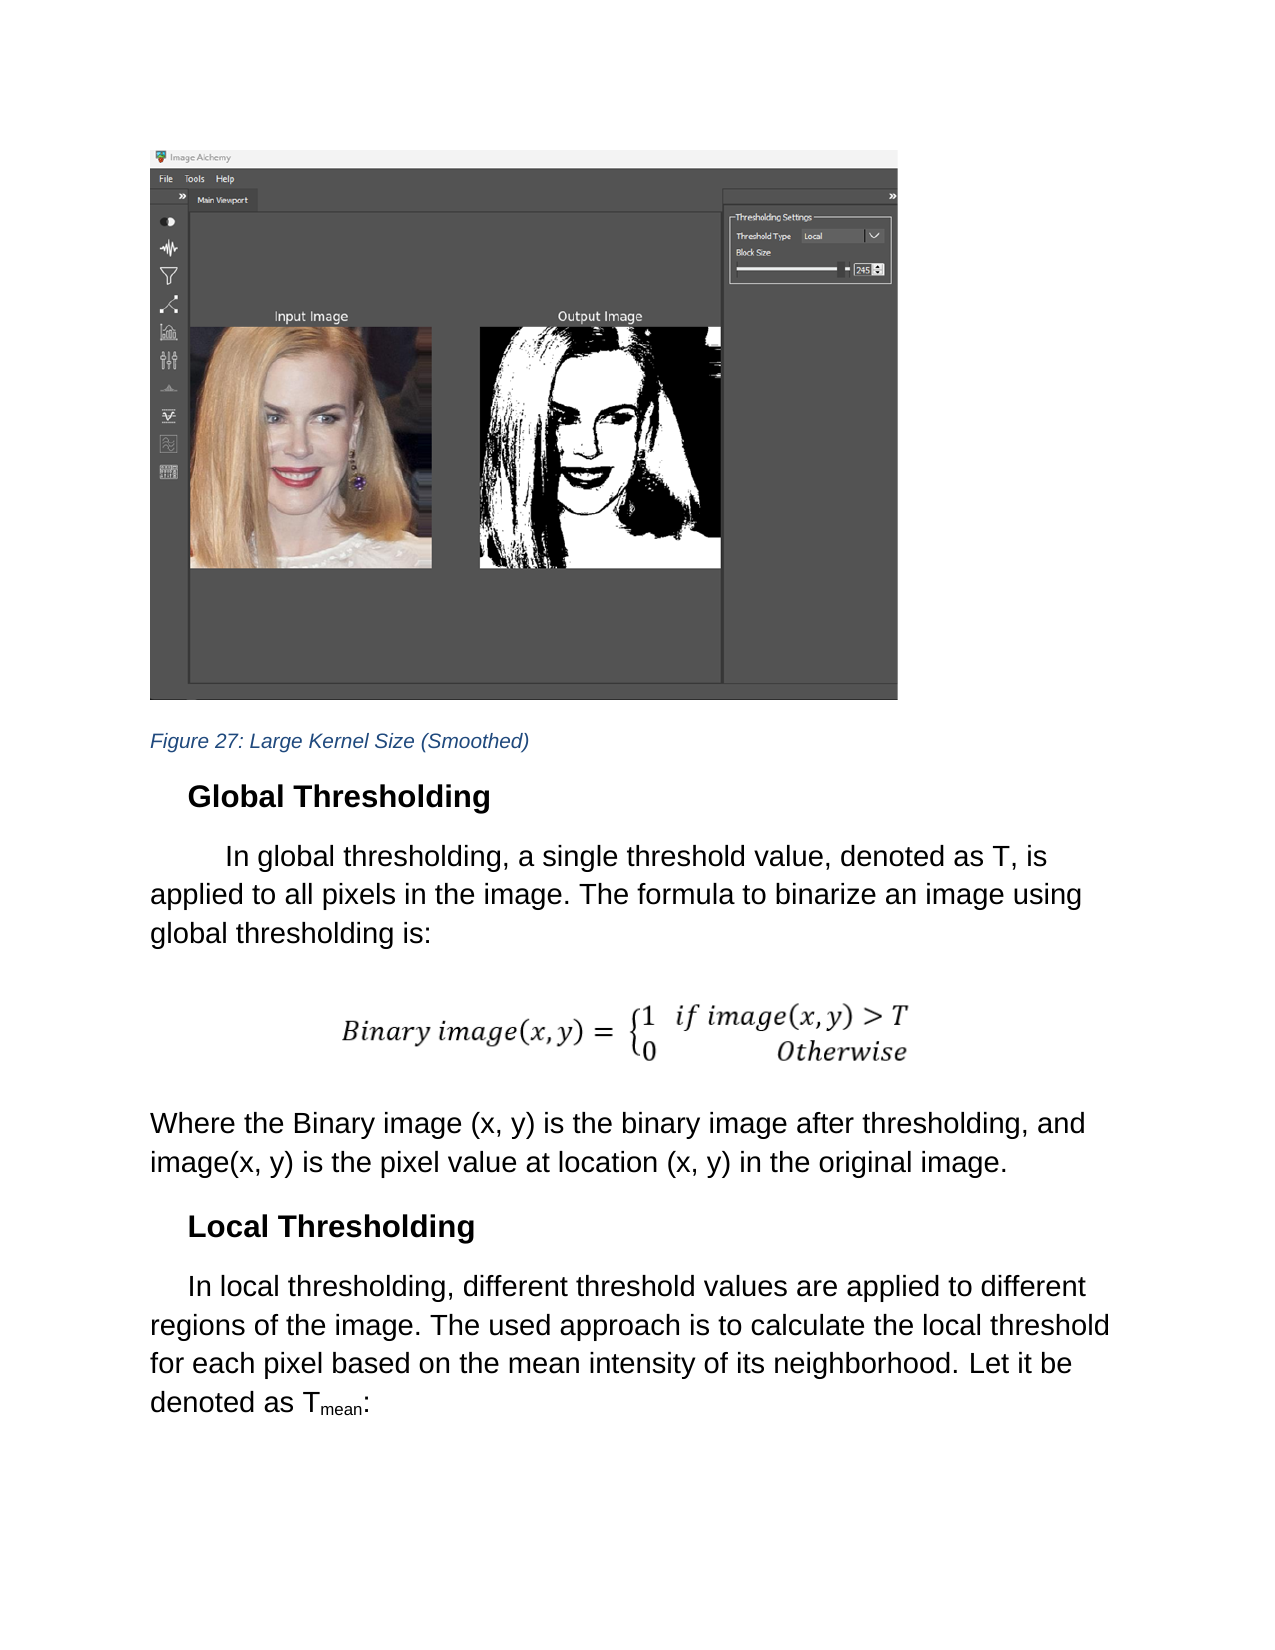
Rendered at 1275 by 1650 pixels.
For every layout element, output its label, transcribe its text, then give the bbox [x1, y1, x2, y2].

picture [150, 150, 898, 700]
subtitle Local Thresholding [187, 1208, 1112, 1244]
text In global thresholding, a single threshold value, denoted as T, is applied to all pixels in the image. The formula to binarize an image using global thresholding is: [150, 839, 1125, 949]
text In local thresholding, different threshold values are applied to different regions of the image. The used approach is to calculate the local threshold for each pixel based on the mean intensity of its neighborhood. Let it be denoted as Tmean: [150, 1269, 1125, 1419]
picture [89, 984, 1064, 1076]
text Where the Binary image (x, y) is the binary image after thresholding, and image(x, y) is the pixel value at location (x, y) in the original image. [150, 1106, 1125, 1178]
subtitle Global Thresholding [187, 778, 1112, 814]
text Figure 27: Large Kernel Size (Smoothed) [150, 729, 1125, 753]
